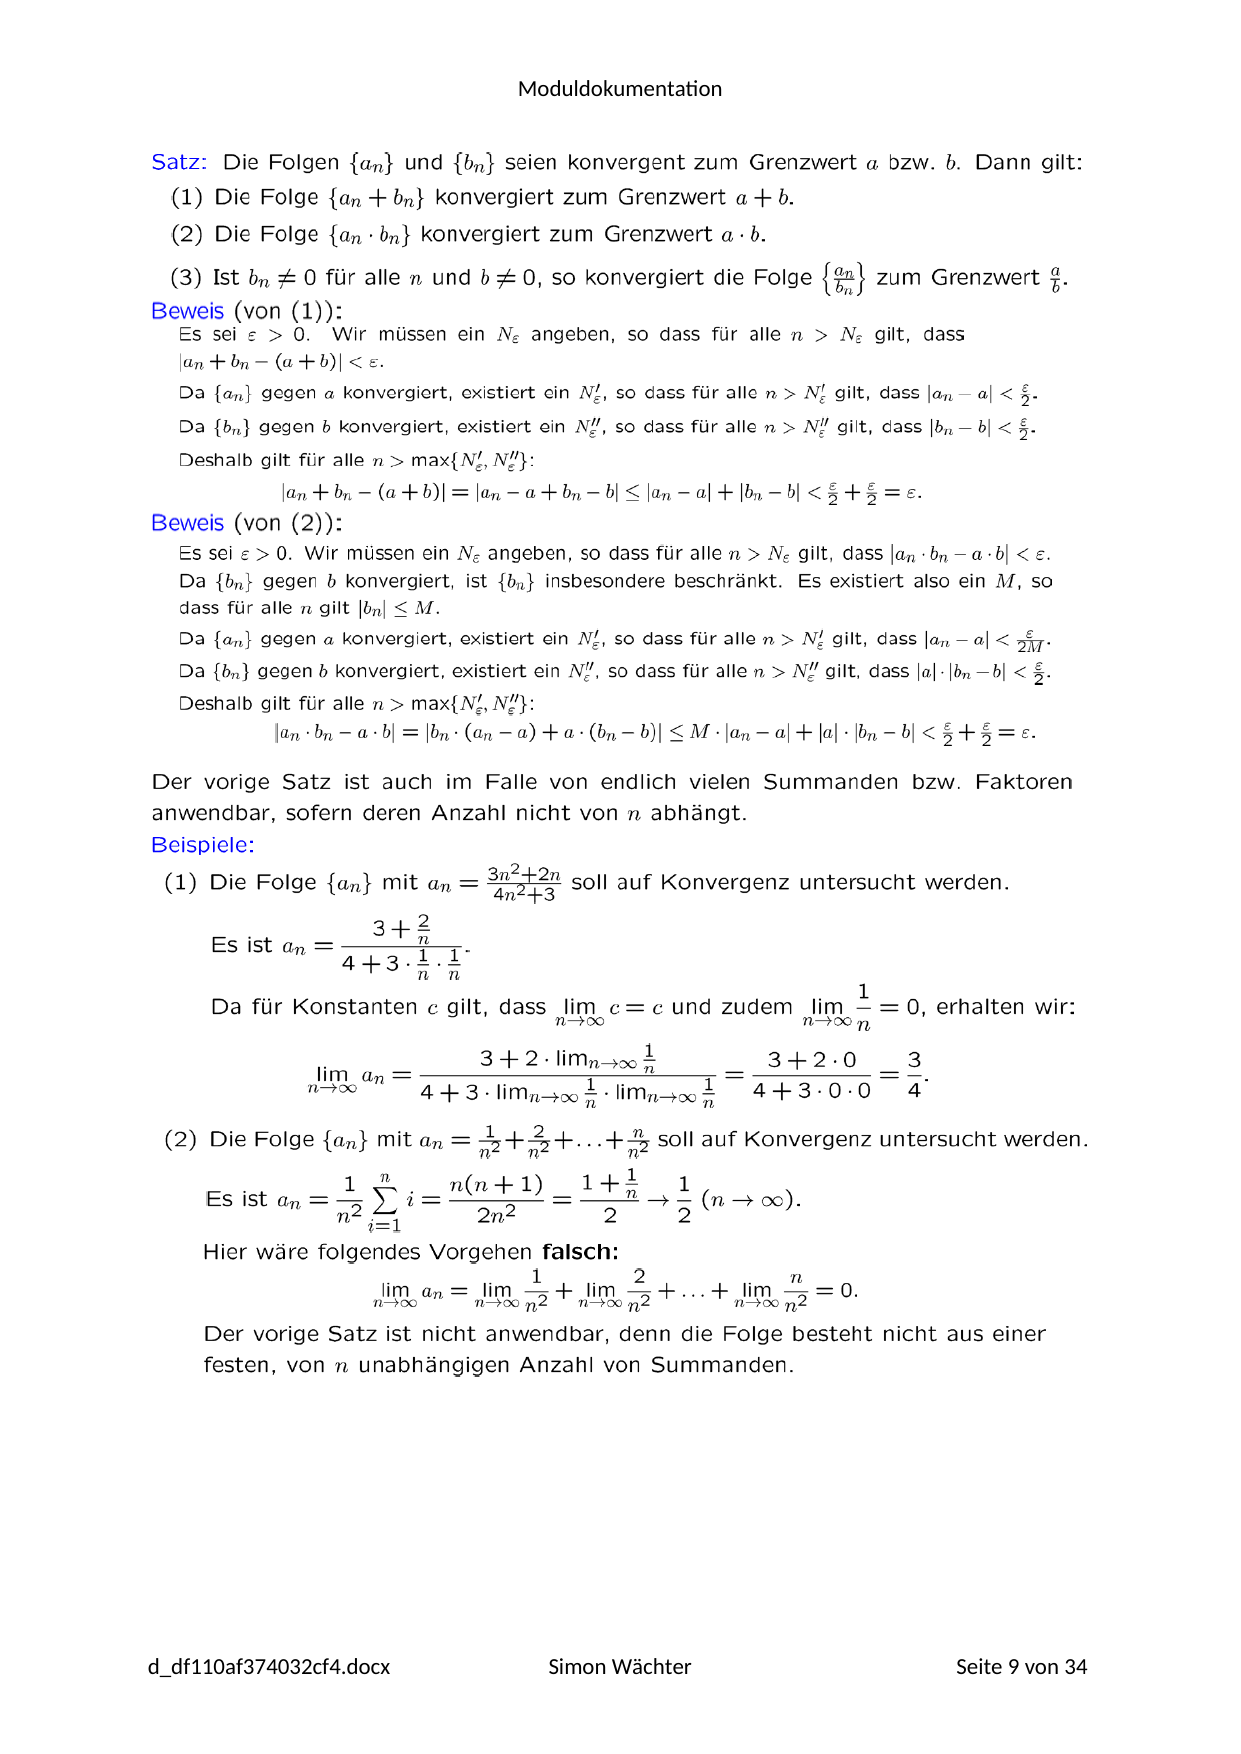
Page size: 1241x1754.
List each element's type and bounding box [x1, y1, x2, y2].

picture [147, 147, 1093, 748]
picture [147, 766, 1093, 1379]
